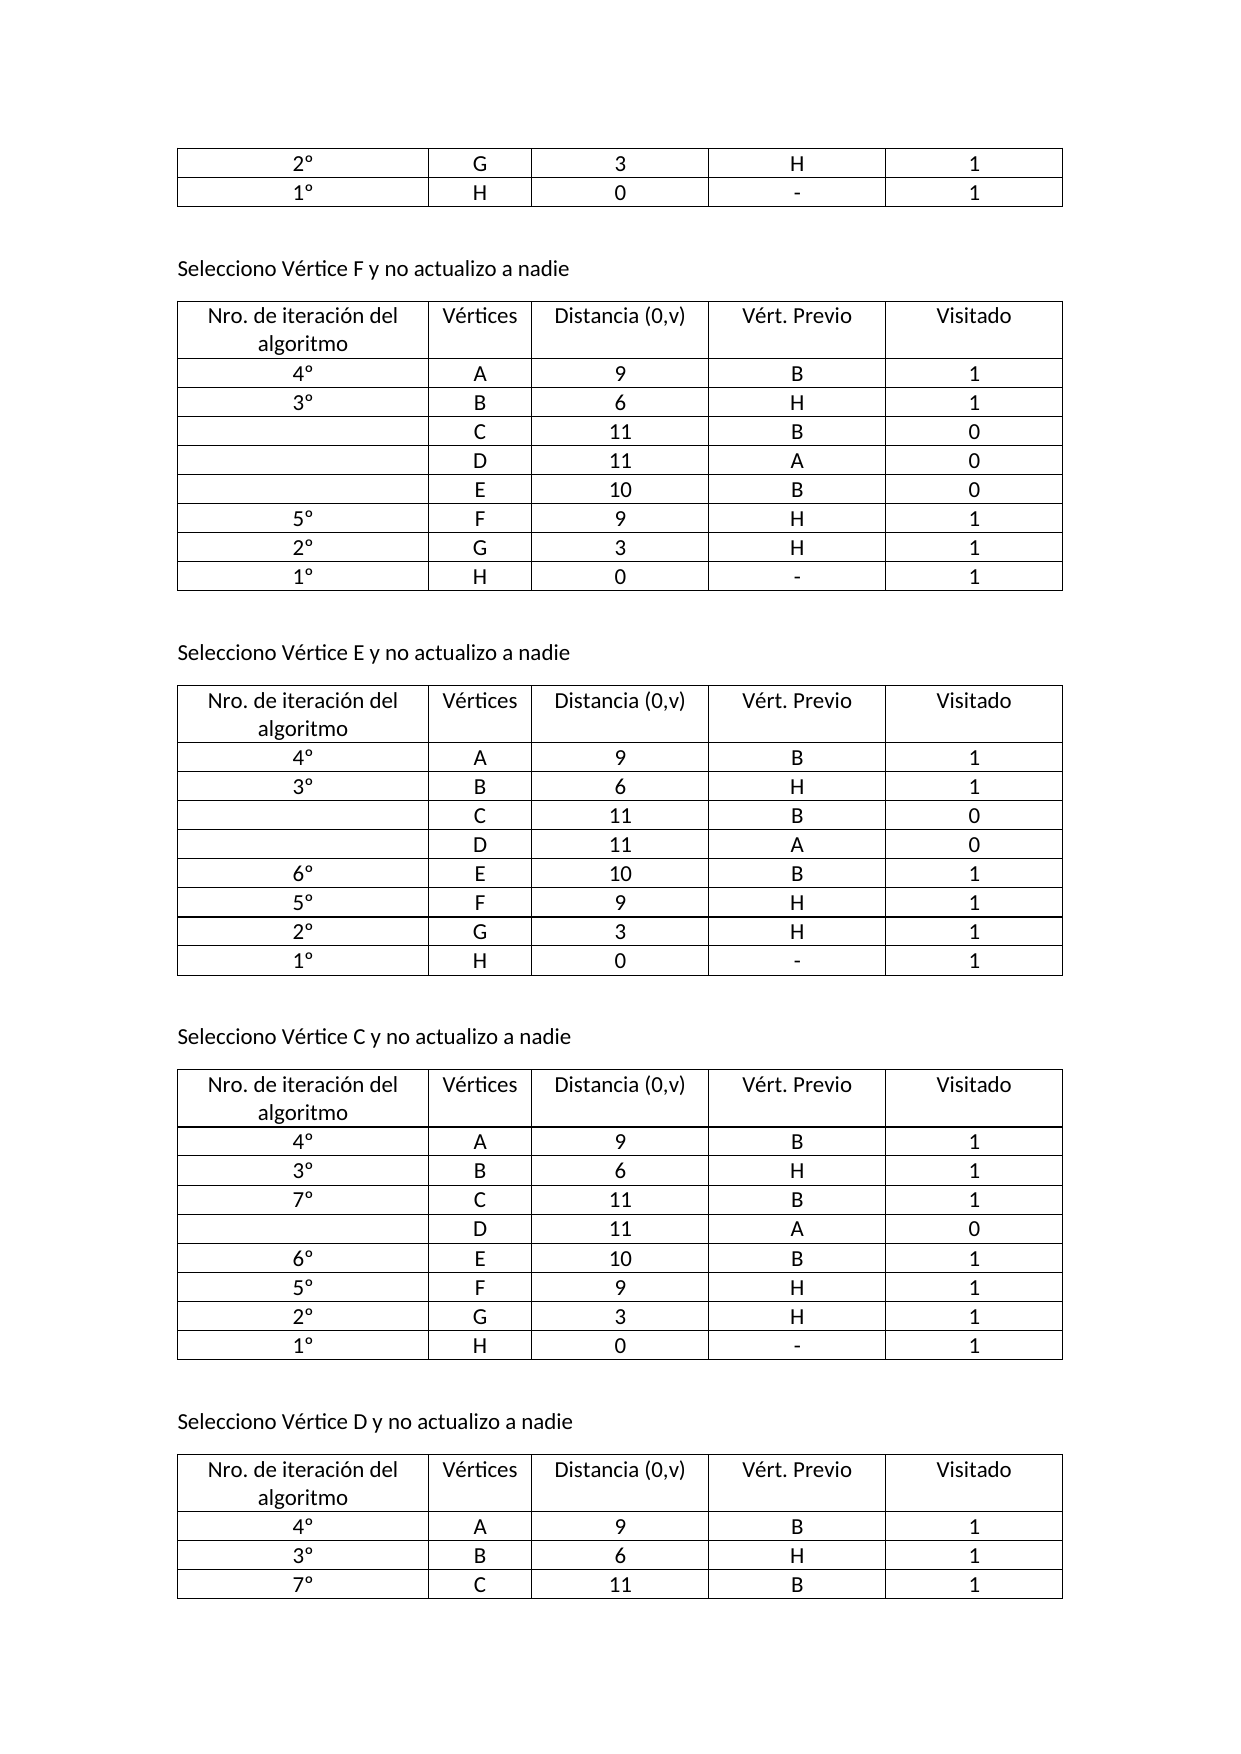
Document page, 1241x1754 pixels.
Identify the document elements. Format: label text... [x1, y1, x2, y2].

table_cell 5º [178, 504, 428, 532]
table_cell 1 [886, 1244, 1062, 1272]
text Selecciono Vértice F y no actualizo a nadie [177, 254, 1063, 282]
table_cell G [429, 149, 531, 177]
table_cell 11 [532, 1570, 708, 1598]
table_cell 9 [532, 504, 708, 532]
table_cell D [429, 830, 531, 858]
table_cell - [709, 946, 885, 974]
table_cell 1º [178, 946, 428, 974]
table_cell B [709, 1244, 885, 1272]
table_cell H [709, 1156, 885, 1184]
table_cell 1 [886, 388, 1062, 416]
table_cell 7º [178, 1186, 428, 1213]
table_header Vértices [429, 686, 531, 742]
table_cell 2º [178, 918, 428, 945]
table_cell 6 [532, 1541, 708, 1569]
table_cell 6 [532, 388, 708, 416]
table_cell 3 [532, 918, 708, 945]
table_cell B [429, 1156, 531, 1184]
table_cell 0 [886, 1215, 1062, 1243]
table_cell 11 [532, 1186, 708, 1213]
table_cell 0 [886, 475, 1062, 503]
table_cell 10 [532, 1244, 708, 1272]
table_cell G [429, 918, 531, 945]
table_cell 1 [886, 1331, 1062, 1359]
table_cell 1 [886, 772, 1062, 800]
table_header Vért. Previo [709, 302, 885, 358]
table_header Vértices [429, 1070, 531, 1126]
table_cell 9 [532, 743, 708, 771]
table_header Vért. Previo [709, 686, 885, 742]
table_cell B [709, 859, 885, 887]
table_cell 1 [886, 918, 1062, 945]
table_cell 11 [532, 446, 708, 474]
table_cell B [709, 475, 885, 503]
table_cell 3 [532, 533, 708, 561]
table_cell 9 [532, 359, 708, 387]
table_cell 9 [532, 1512, 708, 1540]
table_cell 0 [532, 946, 708, 974]
table_cell F [429, 504, 531, 532]
table_cell 4º [178, 359, 428, 387]
table_cell 4º [178, 1512, 428, 1540]
table_cell B [429, 1541, 531, 1569]
table_cell B [709, 1570, 885, 1598]
table_cell 1 [886, 1302, 1062, 1330]
table_cell 3º [178, 388, 428, 416]
table_header Visitado [886, 1070, 1062, 1126]
table_header Distancia (0,v) [532, 1070, 708, 1126]
table_cell - [709, 1331, 885, 1359]
table_cell 3º [178, 1541, 428, 1569]
table_cell 0 [886, 830, 1062, 858]
table_cell B [709, 801, 885, 829]
table_cell 2º [178, 149, 428, 177]
table_cell 1 [886, 1273, 1062, 1301]
table_cell [178, 1215, 428, 1243]
table_header Nro. de iteración del algoritmo [178, 302, 428, 358]
table_cell A [429, 743, 531, 771]
table_cell H [429, 946, 531, 974]
table_header Nro. de iteración del algoritmo [178, 1455, 428, 1511]
table_cell B [709, 1512, 885, 1540]
table_cell 7º [178, 1570, 428, 1598]
table_cell 6 [532, 1156, 708, 1184]
table_cell 0 [532, 562, 708, 590]
table_cell 1 [886, 1156, 1062, 1184]
table_cell 1 [886, 1186, 1062, 1213]
table_cell C [429, 1570, 531, 1598]
table_cell B [429, 772, 531, 800]
table_header Distancia (0,v) [532, 686, 708, 742]
table_header Nro. de iteración del algoritmo [178, 1070, 428, 1126]
table_cell 1 [886, 1512, 1062, 1540]
table_cell 3 [532, 1302, 708, 1330]
table_cell 4º [178, 743, 428, 771]
table_cell H [429, 562, 531, 590]
table_cell 11 [532, 417, 708, 445]
table_cell H [709, 888, 885, 916]
table_cell 9 [532, 1273, 708, 1301]
table_header Vértices [429, 1455, 531, 1511]
table_header Visitado [886, 686, 1062, 742]
table_cell 3 [532, 149, 708, 177]
table_cell F [429, 888, 531, 916]
table_cell 1º [178, 178, 428, 206]
table_cell A [709, 446, 885, 474]
table_cell A [429, 1128, 531, 1155]
table_header Distancia (0,v) [532, 302, 708, 358]
table_cell H [429, 1331, 531, 1359]
table_cell H [709, 504, 885, 532]
table_cell 4º [178, 1128, 428, 1155]
table_cell 1 [886, 1128, 1062, 1155]
table_cell H [709, 772, 885, 800]
table_cell 0 [532, 178, 708, 206]
table_cell 1 [886, 149, 1062, 177]
table_cell 2º [178, 1302, 428, 1330]
table_header Visitado [886, 1455, 1062, 1511]
text Selecciono Vértice E y no actualizo a nadie [177, 638, 1063, 666]
table_cell H [709, 1302, 885, 1330]
table_cell A [429, 359, 531, 387]
table_cell E [429, 1244, 531, 1272]
table_cell 1 [886, 743, 1062, 771]
table_header Nro. de iteración del algoritmo [178, 686, 428, 742]
table_cell 1 [886, 359, 1062, 387]
table_cell H [709, 388, 885, 416]
table_cell 6º [178, 1244, 428, 1272]
table_cell G [429, 533, 531, 561]
table_cell 10 [532, 475, 708, 503]
table_cell - [709, 562, 885, 590]
table_cell 6 [532, 772, 708, 800]
table_cell - [709, 178, 885, 206]
table_cell B [709, 1186, 885, 1213]
text Selecciono Vértice C y no actualizo a nadie [177, 1022, 1063, 1050]
table_cell 9 [532, 888, 708, 916]
text Selecciono Vértice D y no actualizo a nadie [177, 1407, 1063, 1435]
table_cell H [709, 1273, 885, 1301]
table_cell G [429, 1302, 531, 1330]
table_cell D [429, 446, 531, 474]
table_cell 5º [178, 888, 428, 916]
table_cell 5º [178, 1273, 428, 1301]
table_cell 2º [178, 533, 428, 561]
table_cell A [709, 830, 885, 858]
table_cell [178, 801, 428, 829]
table_header Distancia (0,v) [532, 1455, 708, 1511]
table_cell B [709, 743, 885, 771]
table_cell C [429, 801, 531, 829]
table_cell [178, 475, 428, 503]
table_cell [178, 417, 428, 445]
table_cell [178, 830, 428, 858]
table_cell 3º [178, 1156, 428, 1184]
table_cell 11 [532, 1215, 708, 1243]
table_cell 1º [178, 1331, 428, 1359]
table_cell H [429, 178, 531, 206]
table_header Visitado [886, 302, 1062, 358]
table_cell E [429, 859, 531, 887]
table_cell 11 [532, 801, 708, 829]
table_cell 1 [886, 1541, 1062, 1569]
table_cell 1 [886, 946, 1062, 974]
table_cell 11 [532, 830, 708, 858]
table_cell 0 [886, 446, 1062, 474]
table_cell C [429, 1186, 531, 1213]
table_cell 1º [178, 562, 428, 590]
table_cell 1 [886, 888, 1062, 916]
table_cell 1 [886, 533, 1062, 561]
table_cell C [429, 417, 531, 445]
table_cell H [709, 918, 885, 945]
table_cell 1 [886, 178, 1062, 206]
table_cell B [709, 417, 885, 445]
table_header Vért. Previo [709, 1455, 885, 1511]
table_cell H [709, 1541, 885, 1569]
table_cell 3º [178, 772, 428, 800]
table_cell 0 [886, 801, 1062, 829]
table_cell 10 [532, 859, 708, 887]
table_cell 1 [886, 1570, 1062, 1598]
table_header Vért. Previo [709, 1070, 885, 1126]
table_cell A [429, 1512, 531, 1540]
table_cell 6º [178, 859, 428, 887]
table_cell 1 [886, 504, 1062, 532]
table_cell 0 [532, 1331, 708, 1359]
table_cell 1 [886, 562, 1062, 590]
table_cell E [429, 475, 531, 503]
table_cell 9 [532, 1128, 708, 1155]
table_cell [178, 446, 428, 474]
table_cell D [429, 1215, 531, 1243]
table_cell 1 [886, 859, 1062, 887]
table_cell F [429, 1273, 531, 1301]
table_cell 0 [886, 417, 1062, 445]
table_cell H [709, 149, 885, 177]
table_cell B [429, 388, 531, 416]
table_cell B [709, 359, 885, 387]
table_cell H [709, 533, 885, 561]
table_cell A [709, 1215, 885, 1243]
table_cell B [709, 1128, 885, 1155]
table_header Vértices [429, 302, 531, 358]
